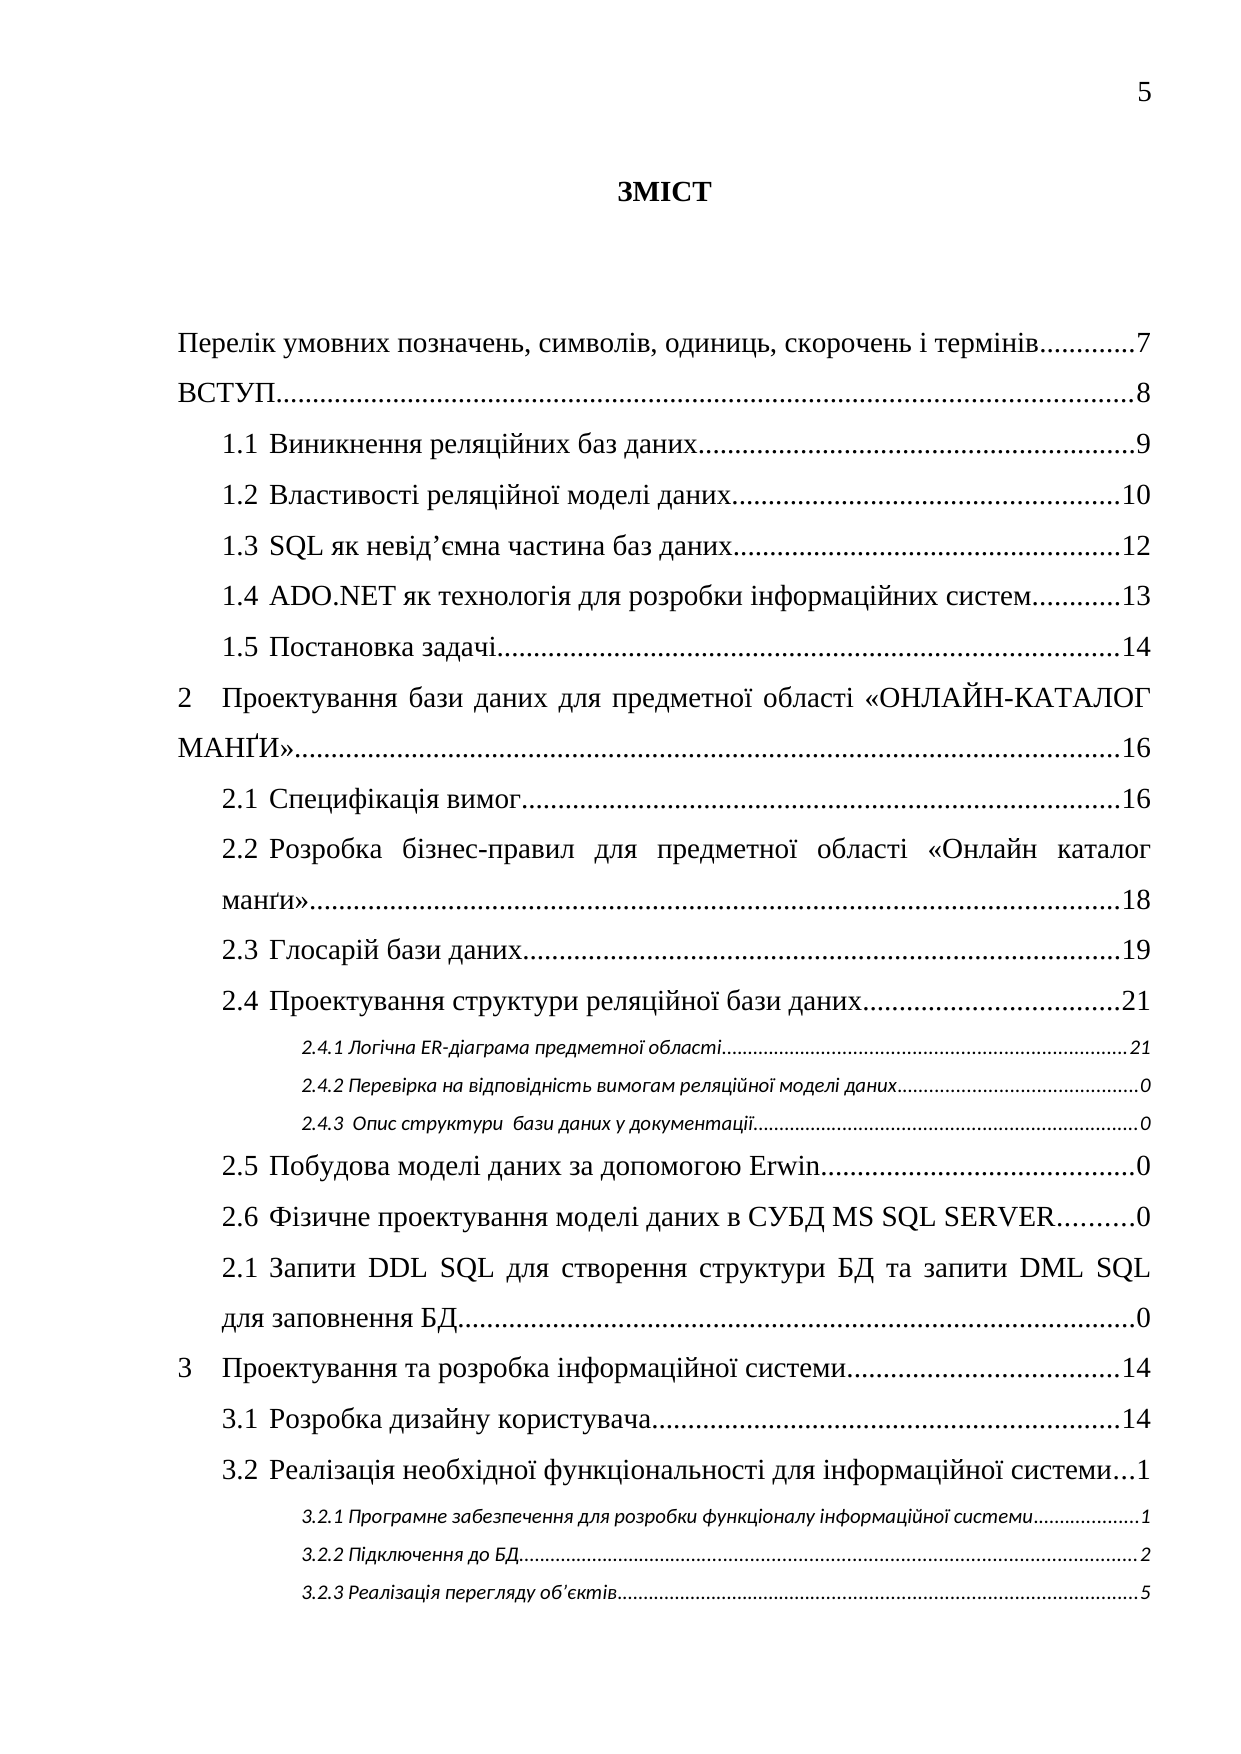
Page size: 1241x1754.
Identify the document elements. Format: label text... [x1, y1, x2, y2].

text 2.1 Специфікація вимог 16 [222, 781, 1152, 814]
text Перелік умовних позначень, символів, одиниць, скорочень і термінів 7 [177, 325, 1152, 359]
text 2 Проектування бази даних для предметної області «ОНЛАЙН-КАТАЛОГ МАНҐИ» 16 [177, 680, 1152, 764]
text 2.4 Проектування структури реляційної бази даних 21 [222, 983, 1152, 1017]
text 1.2 Властивості реляційної моделі даних 10 [222, 477, 1152, 510]
text 3 Проектування та розробка інформаційної системи 14 [177, 1351, 1152, 1384]
text 2.4.1 Логічна ER-діаграма предметної області 21 [227, 1034, 1152, 1059]
text ВСТУП 8 [177, 376, 1152, 409]
text 2.5 Побудова моделі даних за допомогою Erwin 0 [222, 1148, 1152, 1182]
text 2.3 Глосарій бази даних 19 [222, 932, 1152, 966]
text 3.2.1 Програмне забезпечення для розробки функціоналу інформаційної системи 1 [227, 1503, 1152, 1528]
text 3.2 Реалізація необхідної функціональності для інформаційної системи 1 [222, 1452, 1152, 1486]
text 1.4 ADO.NET як технологія для розробки інформаційних систем 13 [222, 578, 1152, 612]
text 2.4.3 Опис структури бази даних у документації 0 [227, 1110, 1152, 1136]
text 1.5 Постановка задачі 14 [222, 629, 1152, 663]
text ЗМІСТ [177, 174, 1152, 208]
text 3.2.2 Підключення до БД 2 [227, 1541, 1152, 1567]
text 2.2 Розробка бізнес-правил для предметної області «Онлайн каталог манґи» 18 [222, 832, 1152, 915]
text 2.4.2 Перевірка на відповідність вимогам реляційної моделі даних 0 [227, 1072, 1152, 1097]
text 2.6 Фізичне проектування моделі даних в СУБД MS SQL SERVER 0 [222, 1199, 1152, 1233]
text 1.1 Виникнення реляційних баз даних 9 [222, 426, 1152, 459]
text 3.2.3 Реалізація перегляду об’єктів 5 [227, 1579, 1152, 1605]
text 1.3 SQL як невід’ємна частина баз даних 12 [222, 528, 1152, 561]
text 3.1 Розробка дизайну користувача 14 [222, 1401, 1152, 1435]
text 2.1 Запити DDL SQL для створення структури БД та запити DML SQL для заповнення БД 0 [222, 1250, 1152, 1334]
